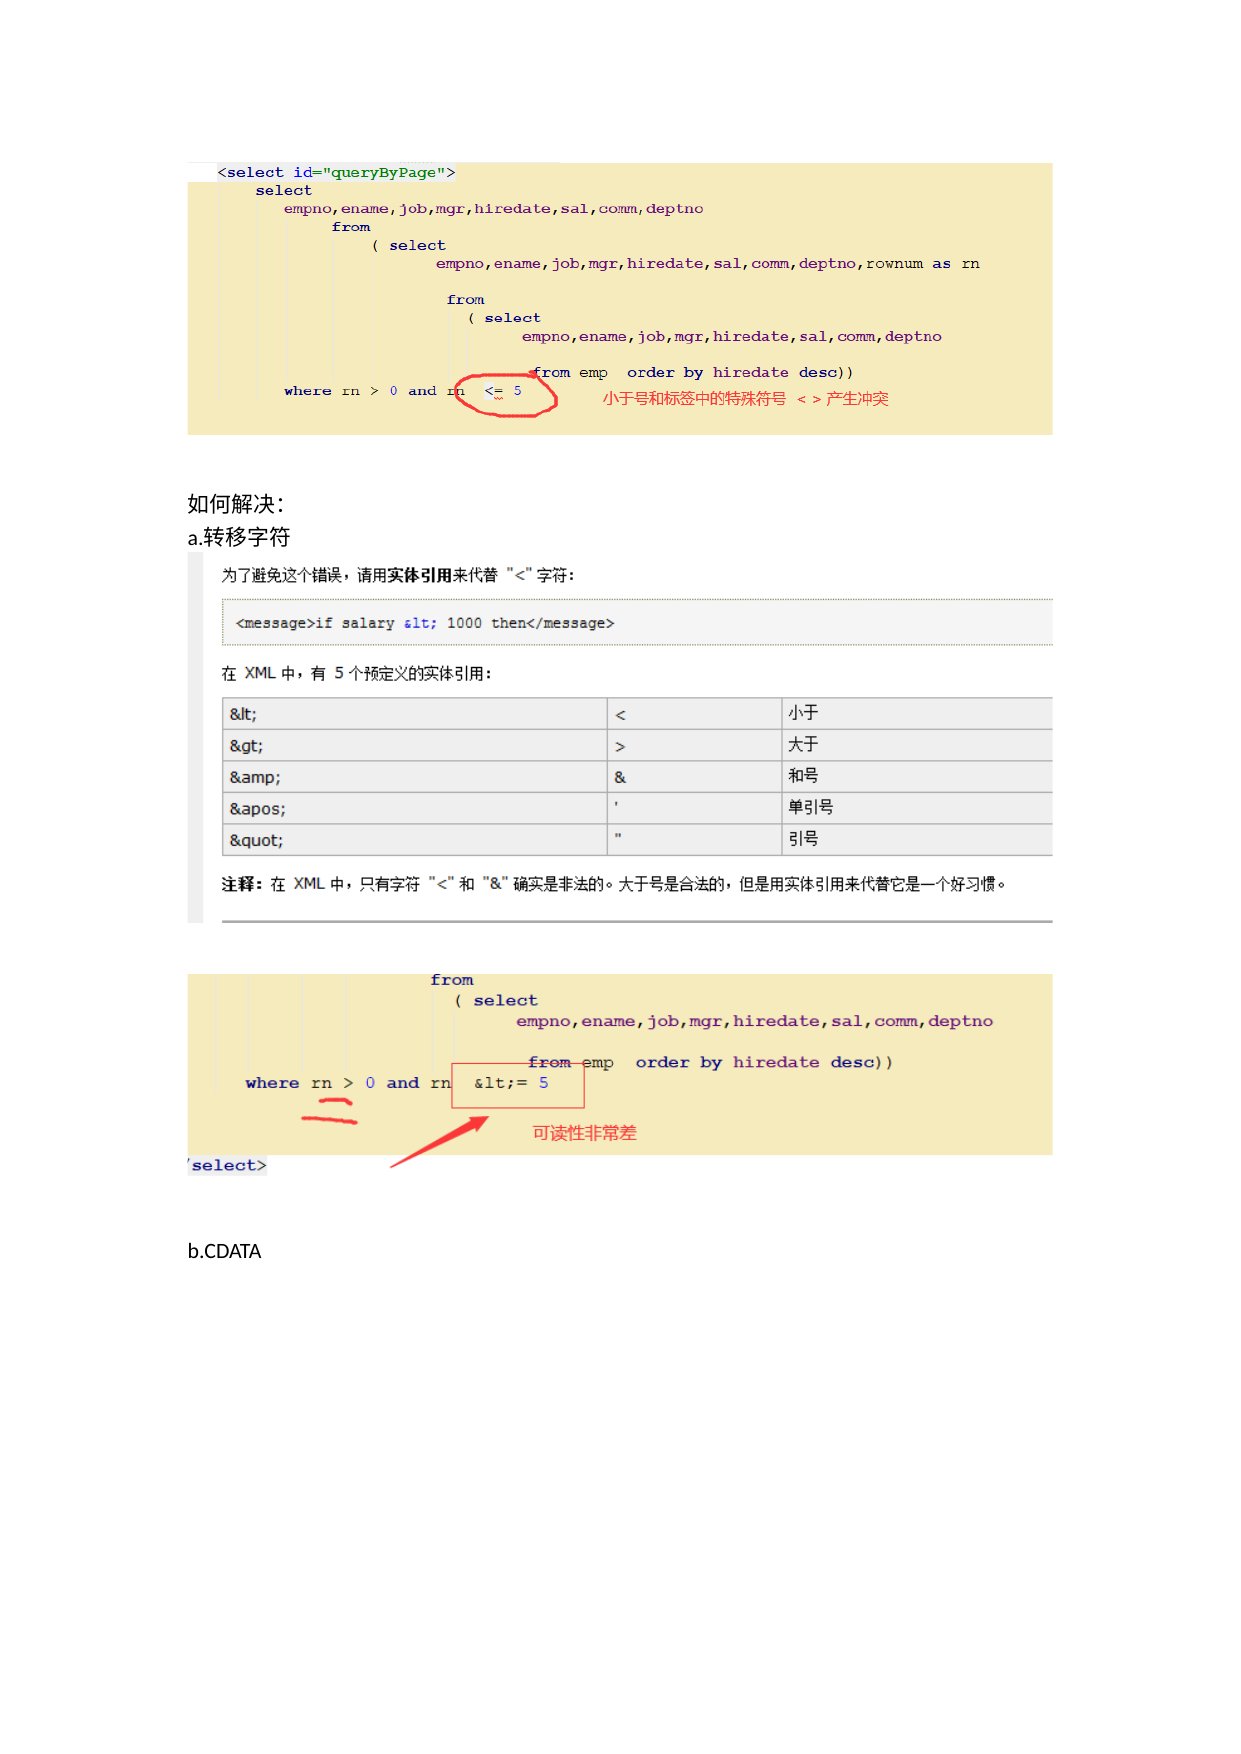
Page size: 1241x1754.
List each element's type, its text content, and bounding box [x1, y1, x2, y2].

text 如何解决： [187, 487, 1053, 519]
picture [187, 162, 1053, 435]
picture [187, 974, 1053, 1191]
text a.转移字符 [187, 519, 1053, 552]
picture [187, 552, 1053, 923]
text b.CDATA [187, 1234, 1053, 1267]
